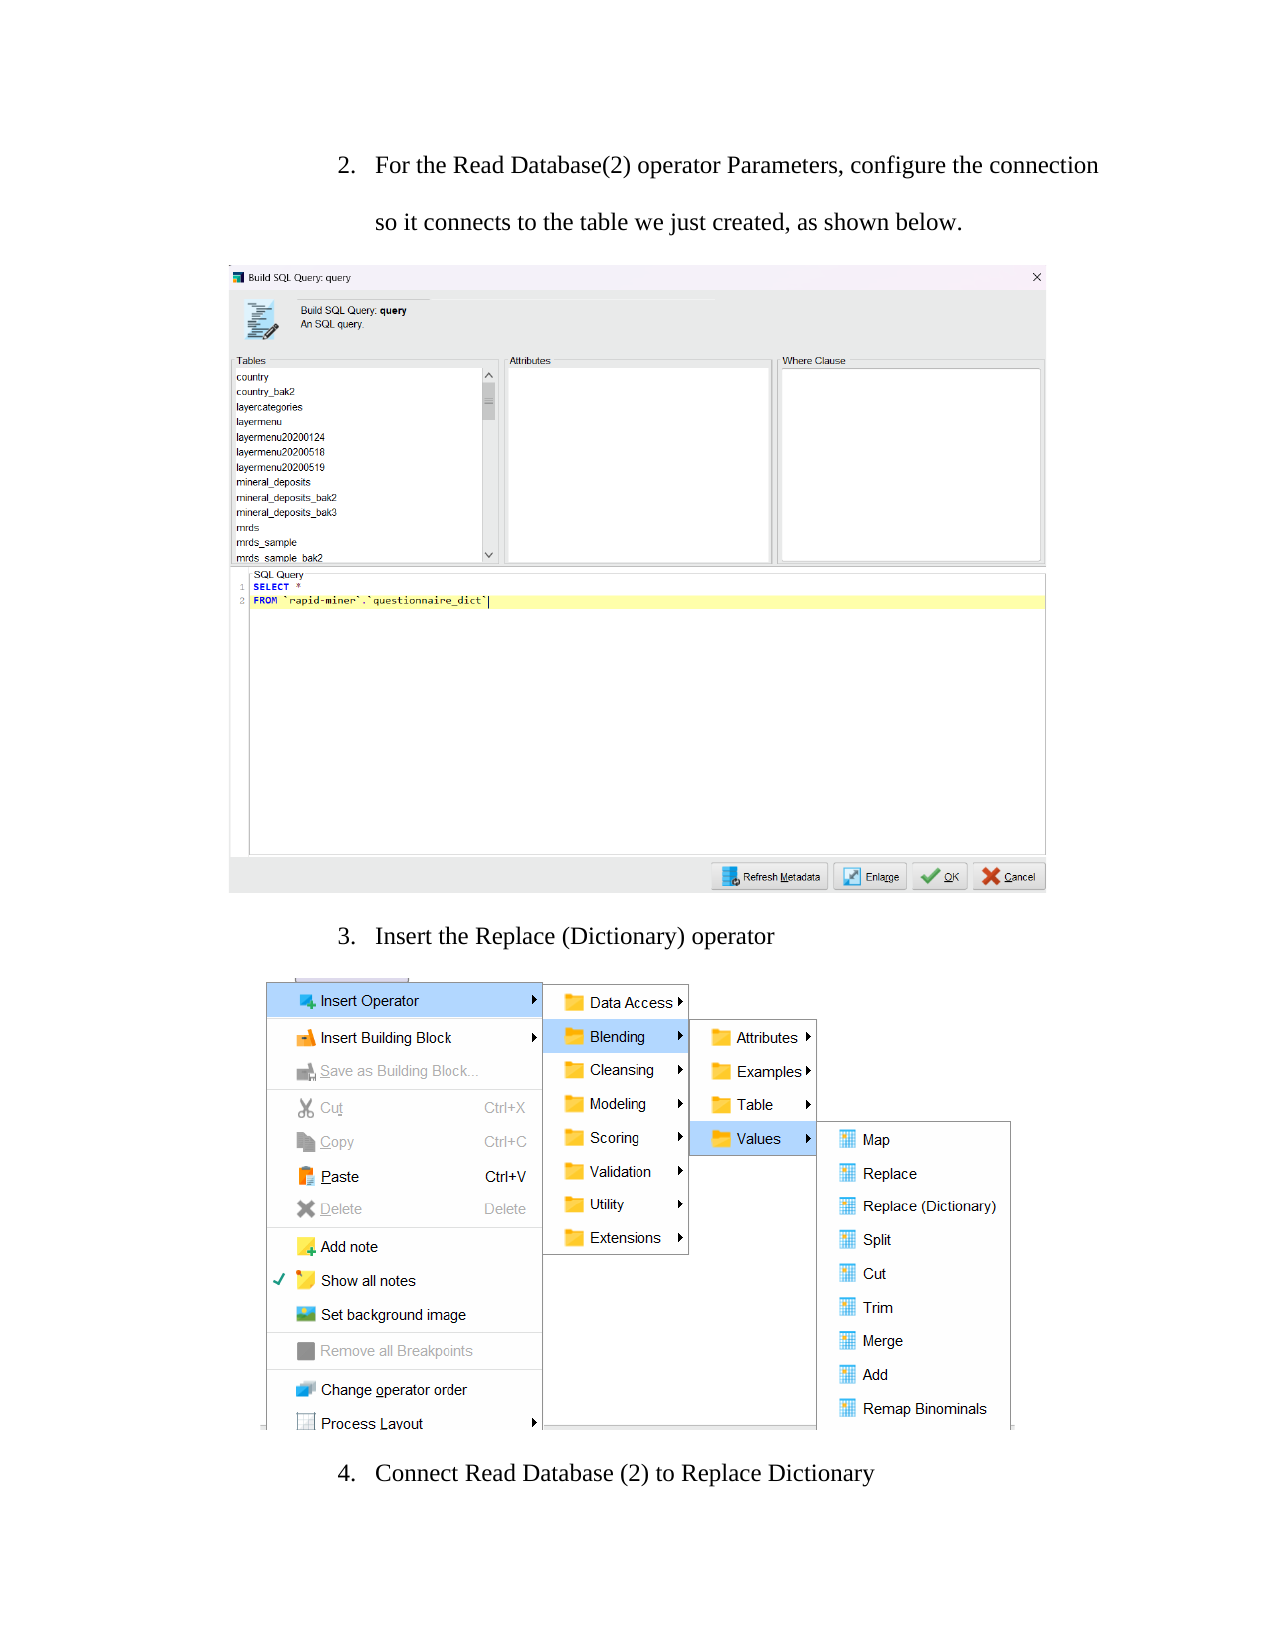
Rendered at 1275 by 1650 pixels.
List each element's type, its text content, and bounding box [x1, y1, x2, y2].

picture [260, 978, 1015, 1430]
list For the Read Database(2) operator Parameters, configure the connection so it connects to the table we just created, as shown below. [337, 150, 1125, 236]
list Connect Read Database (2) to Replace Dictionary [337, 1458, 1125, 1487]
picture [228, 265, 1047, 893]
list Insert the Replace (Dictionary) operator [337, 921, 1125, 950]
